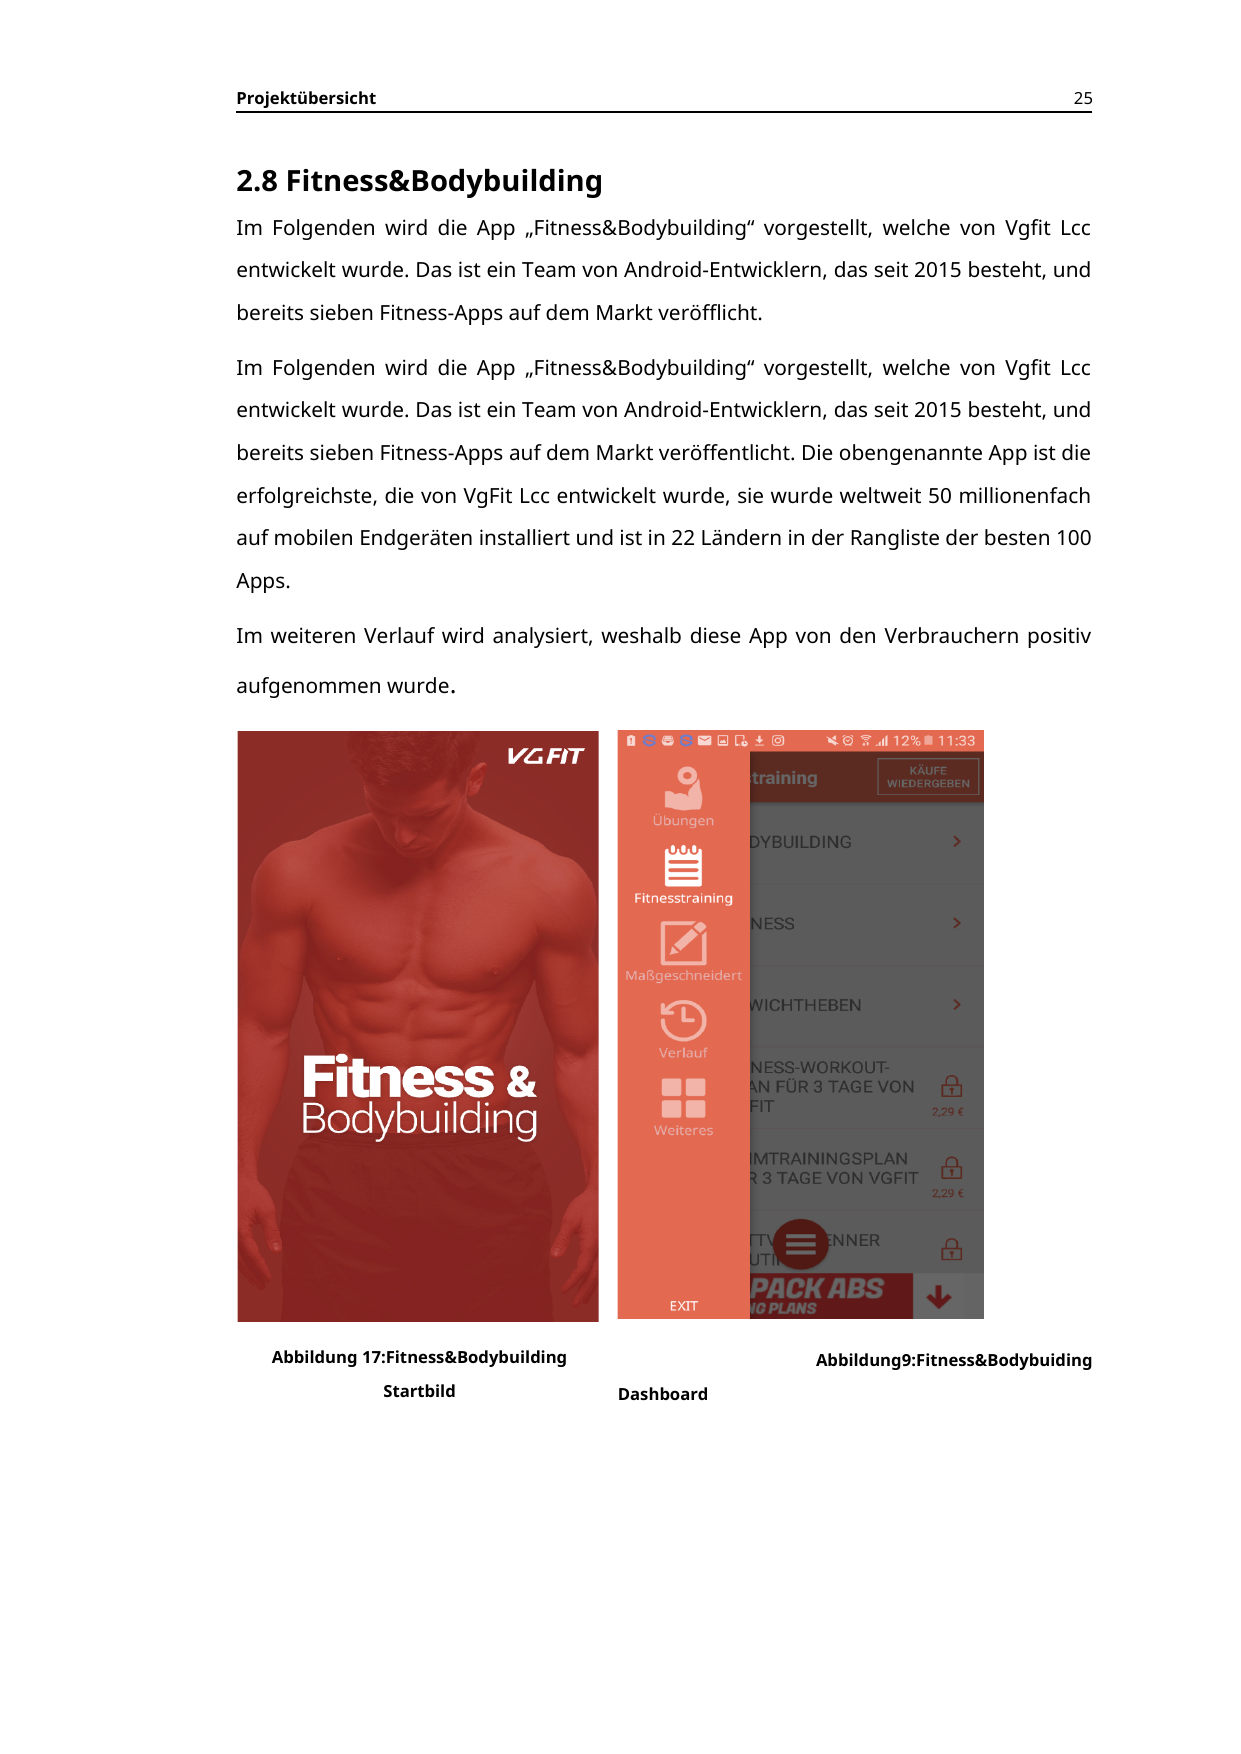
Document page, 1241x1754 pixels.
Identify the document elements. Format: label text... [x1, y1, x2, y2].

picture [236, 731, 599, 1318]
text Im Folgenden wird die App „Fitness&Bodybuilding“ vorgestellt, welche von Vgfit Lcc entwickelt wurde. Das ist ein Team von Android-Entwicklern, das seit 2015 besteht, und bereits sieben Fitness-Apps auf dem Markt veröffentlicht. Die obengenannte App ist die erfolgreichste, die von VgFit Lcc entwickelt wurde, sie wurde weltweit 50 millionenfach auf mobilen Endgeräten installiert und ist in 22 Ländern in der Rangliste der besten 100 Apps. [236, 353, 1092, 594]
text Abbildung18:Fitness&Bodybuiding Dashboard [236, 1348, 1092, 1405]
subtitle 2.8 Fitness&Bodybuilding [236, 160, 1092, 200]
picture [662, 730, 1029, 1319]
text Im Folgenden wird die App „Fitness&Bodybuilding“ vorgestellt, welche von Vgfit Lcc entwickelt wurde. Das ist ein Team von Android-Entwicklern, das seit 2015 besteht, und bereits sieben Fitness-Apps auf dem Markt veröfflicht. [236, 213, 1092, 326]
text Im weiteren Verlauf wird analysiert, weshalb diese App von den Verbrauchern positiv aufgenommen wurde. [236, 621, 1092, 701]
